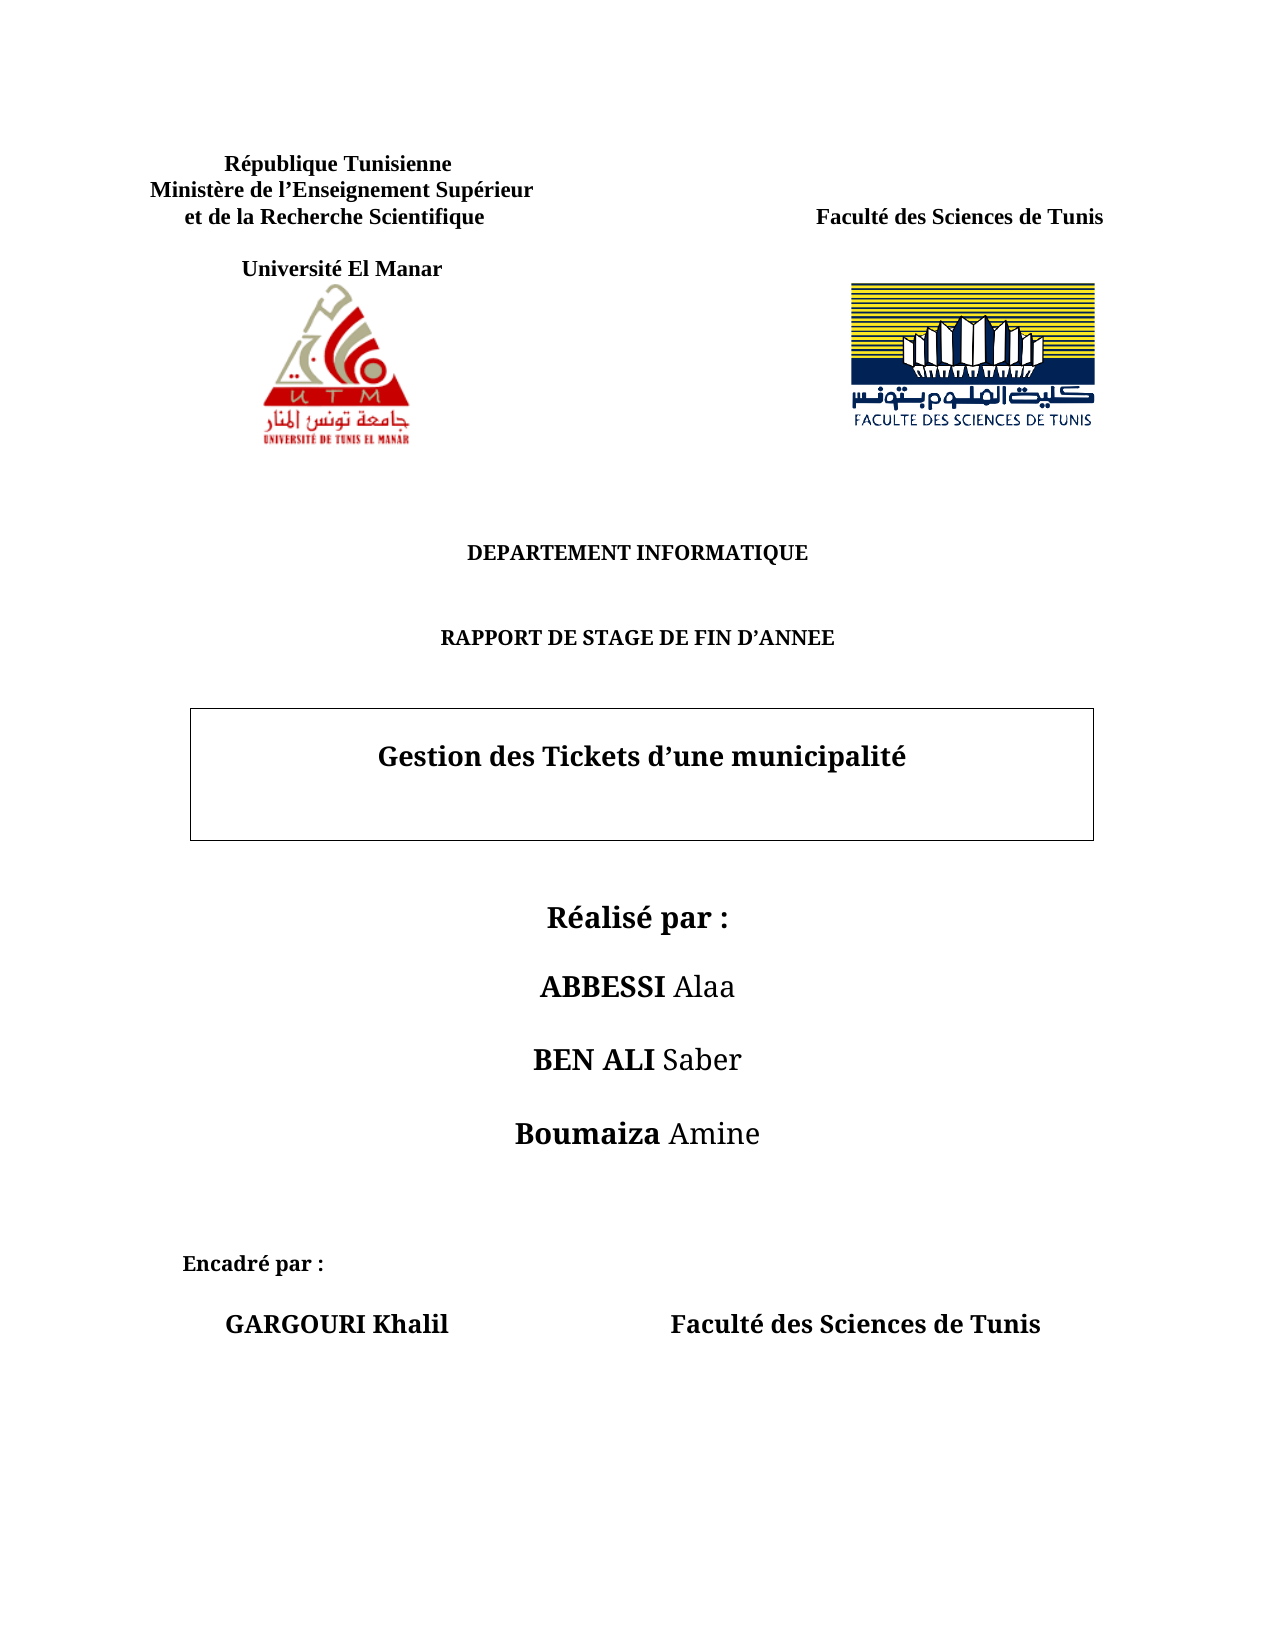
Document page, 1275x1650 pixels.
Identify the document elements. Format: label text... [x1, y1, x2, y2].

text ABBESSI Alaa [150, 966, 1125, 1039]
text Réalisé par : [150, 898, 1125, 937]
table_header Gestion des Tickets d’une municipalité [191, 709, 1093, 840]
text DEPARTEMENT INFORMATIQUE [150, 538, 1125, 566]
text BEN ALI Saber [150, 1039, 1125, 1113]
picture [851, 283, 1095, 428]
picture [262, 283, 411, 446]
text GARGOURI Khalil Faculté des Sciences de Tunis [150, 1306, 1125, 1341]
text Boumaiza Amine [150, 1113, 1125, 1153]
text Encadré par : [150, 1249, 1125, 1278]
text Ministère de l’Enseignement Supérieur et de la Recherche Scientifique Faculté des Sciences de Tunis Université El Manar [150, 176, 1125, 282]
text République Tunisienne [150, 150, 1125, 176]
text RAPPORT DE STAGE DE FIN D’ANNEE [150, 623, 1125, 651]
